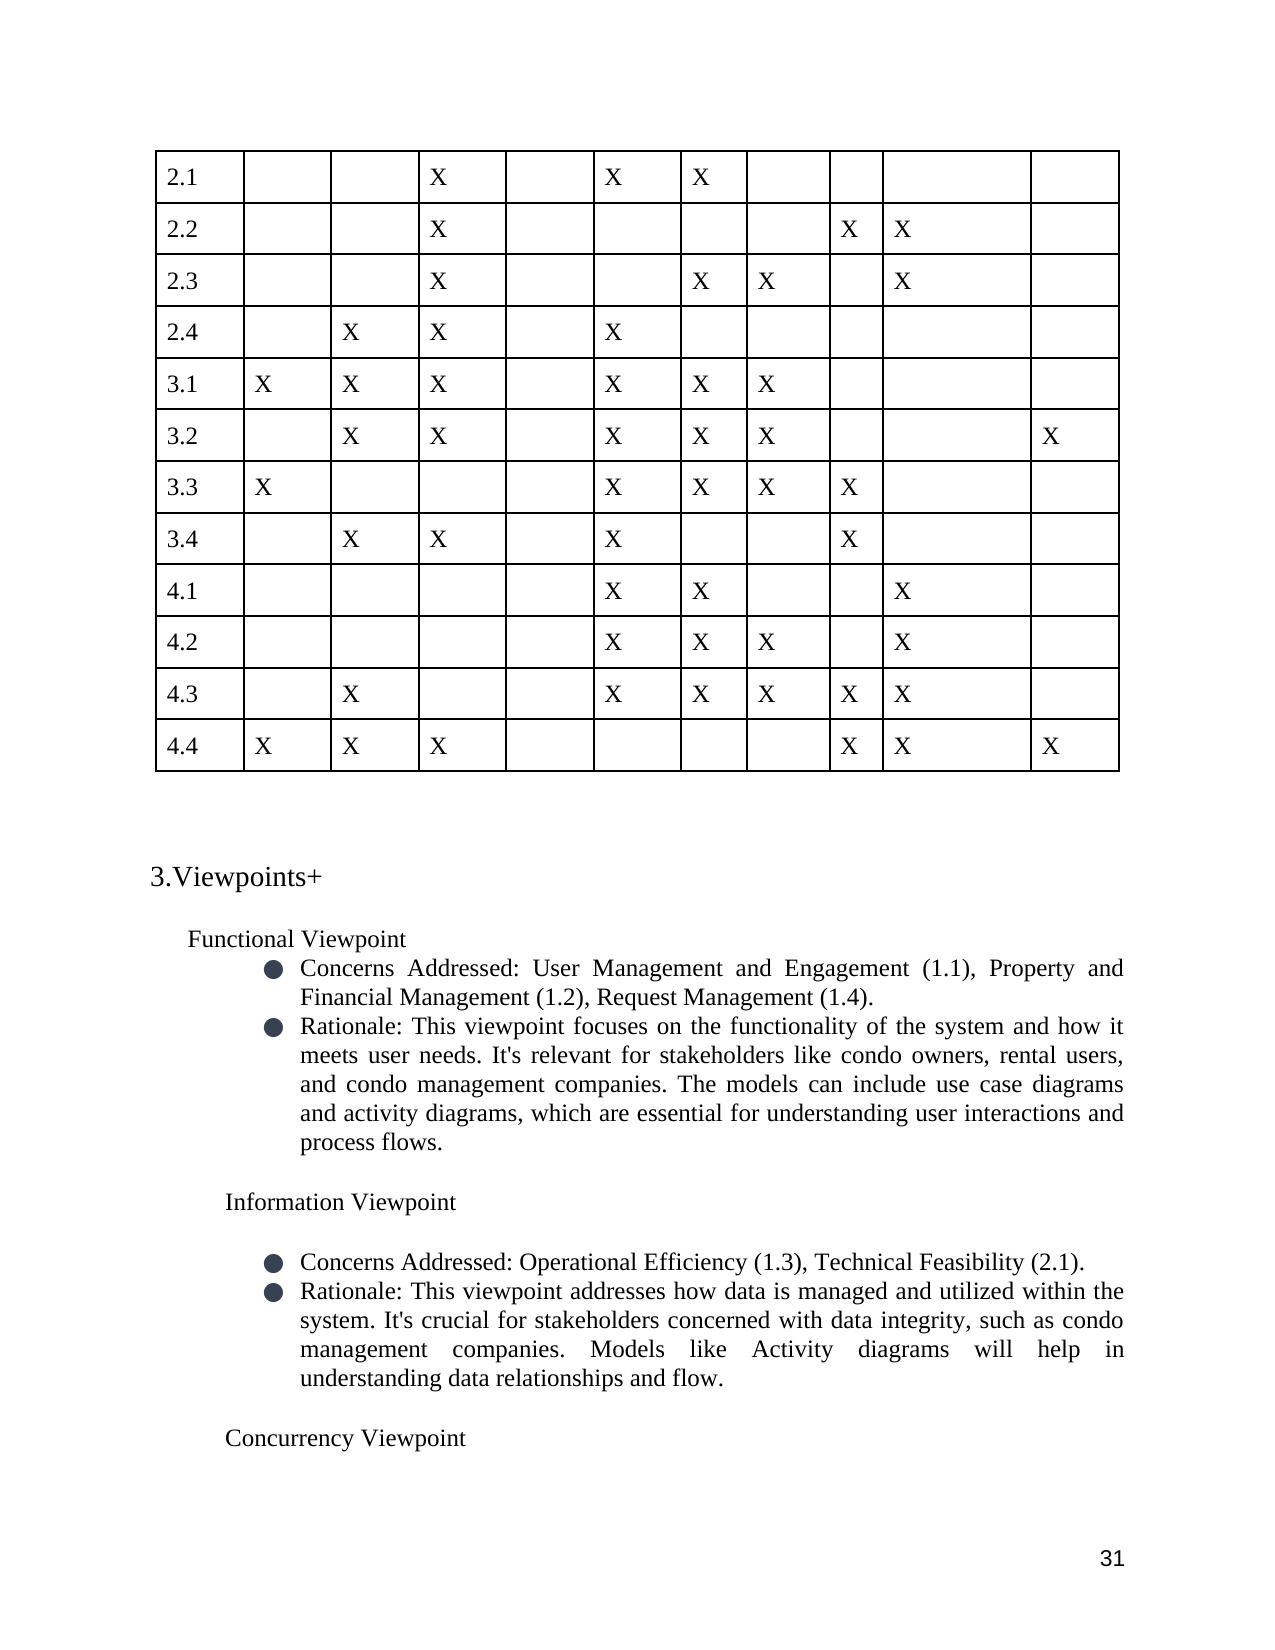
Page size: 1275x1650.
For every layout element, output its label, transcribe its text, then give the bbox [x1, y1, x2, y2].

table_cell [1032, 152, 1118, 202]
table_cell [1032, 617, 1118, 667]
table_cell [748, 152, 829, 202]
table_cell X [420, 514, 505, 563]
table_cell X [682, 617, 746, 667]
table_cell X [748, 669, 829, 718]
table_cell [507, 307, 593, 357]
table_cell X [884, 669, 1030, 718]
subtitle 3.Viewpoints+ [150, 859, 1125, 893]
table_cell X [420, 255, 505, 305]
table_cell X [682, 152, 746, 202]
table_cell [1032, 359, 1118, 408]
table_cell X [595, 617, 680, 667]
table_cell [332, 617, 418, 667]
table_cell [1032, 514, 1118, 563]
table_cell X [420, 410, 505, 460]
table_cell [682, 307, 746, 357]
table_cell [884, 307, 1030, 357]
table_cell [831, 307, 882, 357]
table_cell [507, 204, 593, 253]
table_cell [332, 255, 418, 305]
table_cell [831, 410, 882, 460]
table_cell [332, 462, 418, 512]
table_cell [1032, 669, 1118, 718]
table_cell X [682, 410, 746, 460]
table_cell [245, 307, 330, 357]
table_cell X [332, 669, 418, 718]
list Rationale: This viewpoint focuses on the functionality of the system and how it meets user needs. It's relevant for stakeholders like condo owners, rental users, and condo management companies. The models can include use case diagrams and activity diagrams, which are essential for understanding user interactions and process flows. [262, 1011, 1125, 1156]
table_cell [245, 617, 330, 667]
table_cell X [884, 565, 1030, 615]
table_cell [1032, 462, 1118, 512]
table_cell 2.3 [157, 255, 243, 305]
table_cell [1032, 565, 1118, 615]
table_cell [1032, 204, 1118, 253]
table_cell [1032, 307, 1118, 357]
table_cell [507, 669, 593, 718]
table_cell X [884, 617, 1030, 667]
table_cell [831, 152, 882, 202]
table_cell [245, 152, 330, 202]
table_cell X [682, 255, 746, 305]
table_cell [884, 359, 1030, 408]
table_cell [332, 204, 418, 253]
table_cell 4.3 [157, 669, 243, 718]
table_cell [420, 565, 505, 615]
table_cell X [1032, 720, 1118, 770]
table_cell X [420, 152, 505, 202]
table_cell [245, 255, 330, 305]
table_cell 3.1 [157, 359, 243, 408]
table_cell X [1032, 410, 1118, 460]
table_cell X [332, 410, 418, 460]
table_cell [1032, 255, 1118, 305]
table_cell 4.1 [157, 565, 243, 615]
table_cell 2.1 [157, 152, 243, 202]
table_cell X [245, 462, 330, 512]
table_cell X [831, 514, 882, 563]
table_cell [507, 565, 593, 615]
table_cell [507, 514, 593, 563]
table_cell [507, 410, 593, 460]
table_cell X [420, 720, 505, 770]
table_cell 3.2 [157, 410, 243, 460]
table_cell [831, 255, 882, 305]
list Rationale: This viewpoint addresses how data is managed and utilized within the system. It's crucial for stakeholders concerned with data integrity, such as condo management companies. Models like Activity diagrams will help in understanding data relationships and flow. [262, 1276, 1125, 1392]
table_cell X [748, 359, 829, 408]
table_cell [245, 514, 330, 563]
table_cell X [884, 204, 1030, 253]
table_cell X [831, 720, 882, 770]
table_cell 4.4 [157, 720, 243, 770]
table_cell [748, 720, 829, 770]
table_cell X [831, 204, 882, 253]
table_cell [831, 617, 882, 667]
table_cell X [748, 462, 829, 512]
table_cell X [595, 514, 680, 563]
table_cell [507, 359, 593, 408]
table_cell [507, 255, 593, 305]
table_cell [831, 359, 882, 408]
text Concurrency Viewpoint [225, 1423, 1125, 1452]
table_cell X [332, 307, 418, 357]
list Concerns Addressed: Operational Efficiency (1.3), Technical Feasibility (2.1). [262, 1247, 1125, 1276]
table_cell X [682, 565, 746, 615]
table_cell [420, 617, 505, 667]
table_cell X [682, 669, 746, 718]
table_cell [682, 514, 746, 563]
table_cell 3.3 [157, 462, 243, 512]
table_cell [332, 152, 418, 202]
table_cell [332, 565, 418, 615]
table_cell [748, 565, 829, 615]
table_cell X [245, 359, 330, 408]
table_cell [245, 565, 330, 615]
table_cell 4.2 [157, 617, 243, 667]
table_cell X [748, 617, 829, 667]
table_cell [507, 720, 593, 770]
table_cell [884, 462, 1030, 512]
table_cell X [884, 255, 1030, 305]
table_cell X [595, 152, 680, 202]
table_cell X [332, 359, 418, 408]
list Functional Viewpoint [187, 924, 1125, 953]
table_cell X [420, 359, 505, 408]
table_cell [682, 204, 746, 253]
table_cell X [748, 410, 829, 460]
table_cell X [595, 307, 680, 357]
text Information Viewpoint [225, 1187, 1125, 1216]
table_cell [595, 720, 680, 770]
table_cell X [831, 462, 882, 512]
table_cell X [332, 720, 418, 770]
table_cell X [420, 307, 505, 357]
table_cell [595, 255, 680, 305]
table_cell [245, 669, 330, 718]
table_cell [748, 514, 829, 563]
table_cell X [420, 204, 505, 253]
table_cell X [595, 669, 680, 718]
table_cell [884, 514, 1030, 563]
table_cell [507, 152, 593, 202]
table_cell X [748, 255, 829, 305]
table_cell [884, 152, 1030, 202]
list Concerns Addressed: User Management and Engagement (1.1), Property and Financial Management (1.2), Request Management (1.4). [262, 953, 1125, 1011]
table_cell X [595, 359, 680, 408]
table_cell [884, 410, 1030, 460]
table_cell 2.4 [157, 307, 243, 357]
table_cell 3.4 [157, 514, 243, 563]
table_cell [682, 720, 746, 770]
table_cell X [595, 565, 680, 615]
table_cell [507, 617, 593, 667]
table_cell X [682, 462, 746, 512]
table_cell 2.2 [157, 204, 243, 253]
table_cell X [682, 359, 746, 408]
table_cell [507, 462, 593, 512]
table_cell X [245, 720, 330, 770]
table_cell X [884, 720, 1030, 770]
table_cell [748, 204, 829, 253]
table_cell [595, 204, 680, 253]
table_cell X [595, 462, 680, 512]
table_cell X [831, 669, 882, 718]
table_cell [245, 204, 330, 253]
table_cell [831, 565, 882, 615]
table_cell [420, 669, 505, 718]
table_cell [748, 307, 829, 357]
table_cell X [332, 514, 418, 563]
table_cell [245, 410, 330, 460]
table_cell X [595, 410, 680, 460]
table_cell [420, 462, 505, 512]
